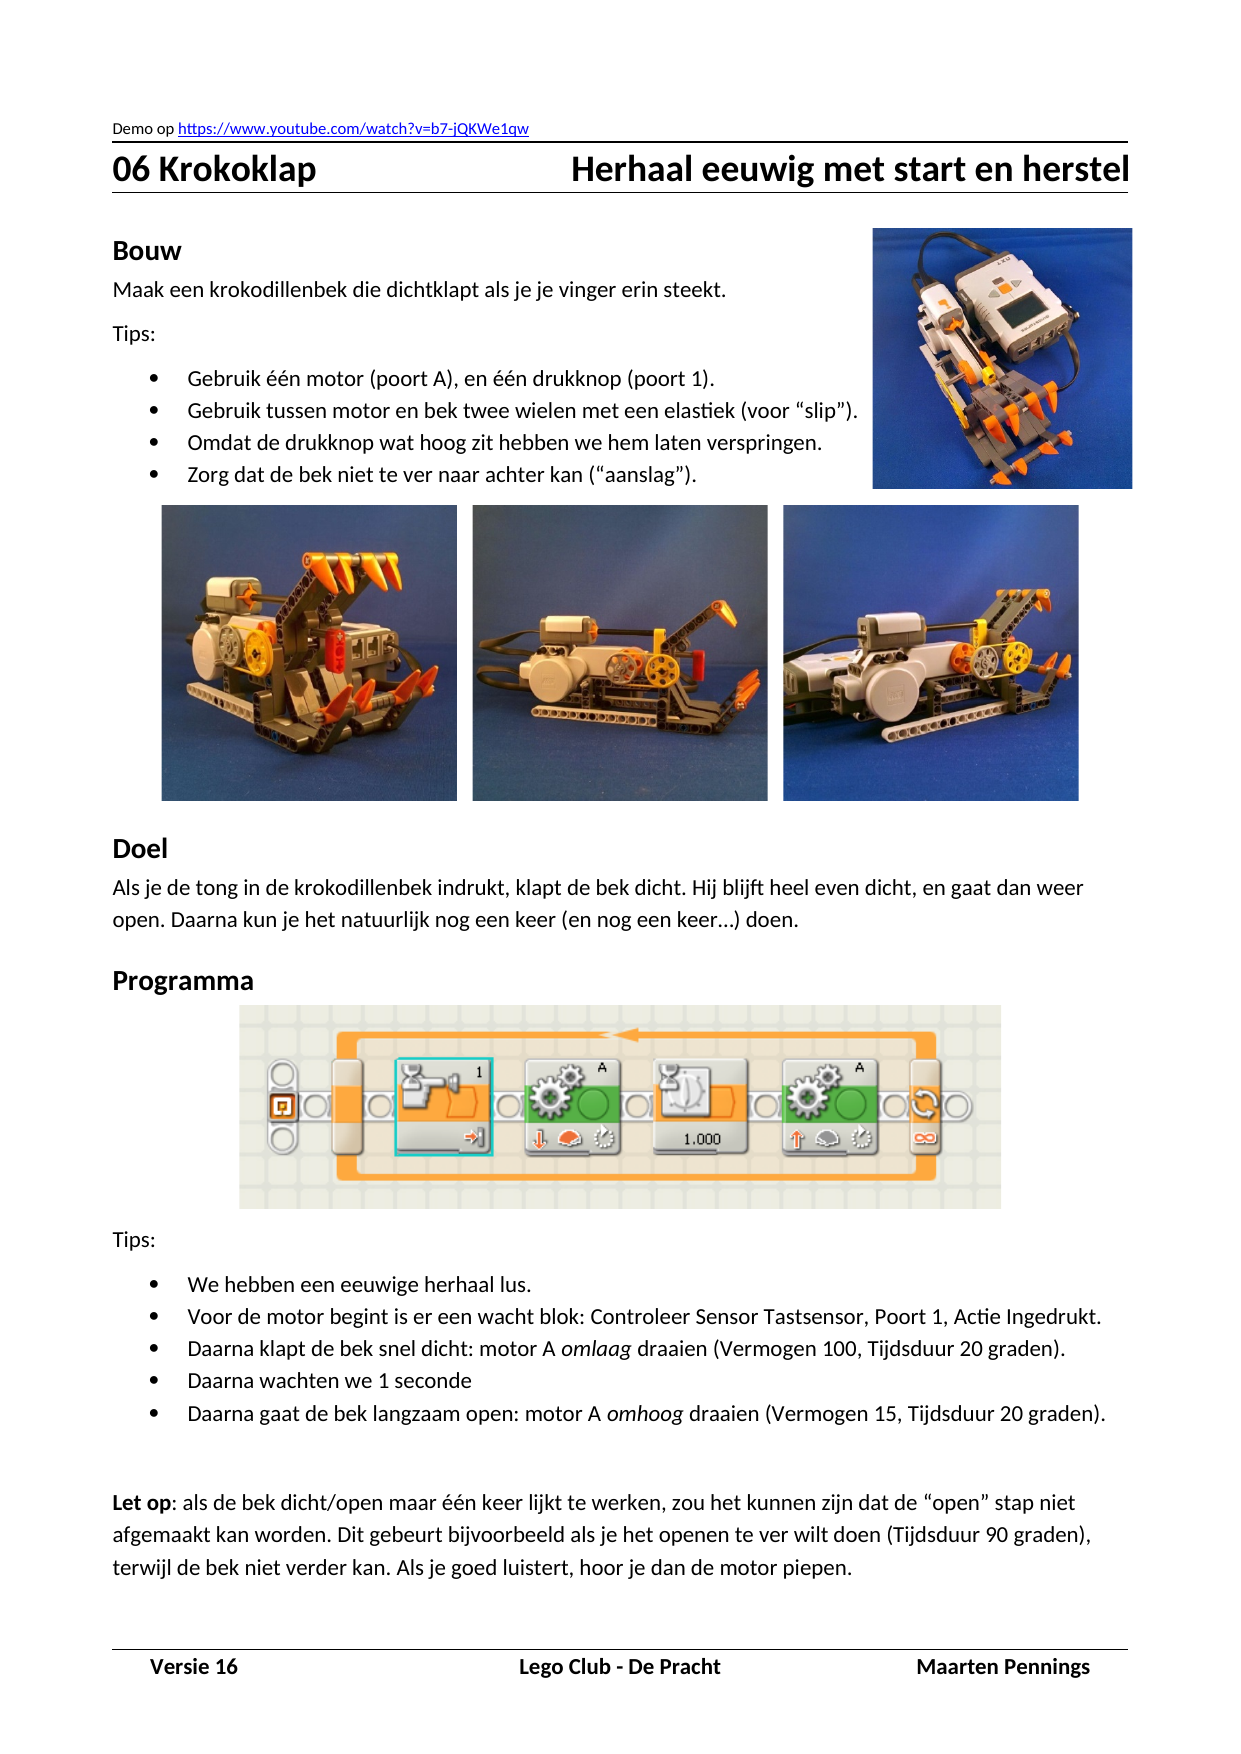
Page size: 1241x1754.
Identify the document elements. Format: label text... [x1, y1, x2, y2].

picture [239, 1005, 1002, 1209]
picture [872, 228, 1133, 489]
list Gebruik tussen motor en bek twee wielen met een elastiek (voor “slip”). [150, 396, 872, 424]
list Daarna wachten we 1 seconde [150, 1367, 1128, 1395]
picture [161, 505, 457, 801]
text Maak een krokodillenbek die dichtklapt als je je vinger erin steekt. [112, 275, 872, 303]
list Omdat de drukknop wat hoog zit hebben we hem laten verspringen. [150, 428, 872, 456]
text Doel [112, 830, 1128, 865]
text Bouw [112, 232, 872, 267]
text Tips: [112, 1225, 1128, 1253]
text Demo op https://www.youtube.com/watch?v=b7-jQKWe1qw [112, 118, 1128, 138]
text 06 Krokoklap Herhaal eeuwig met start en herstel [112, 143, 1128, 192]
list Voor de motor begint is er een wacht blok: Controleer Sensor Tastsensor, Poort 1, Actie Ingedrukt. [150, 1302, 1128, 1330]
list Daarna gaat de bek langzaam open: motor A omhoog draaien (Vermogen 15, Tijdsduur 20 graden). [150, 1399, 1128, 1427]
picture [472, 505, 768, 801]
text Programma [112, 962, 1128, 998]
text Als je de tong in de krokodillenbek indrukt, klapt de bek dicht. Hij blijft heel even dicht, en gaat dan weer open. Daarna kun je het natuurlijk nog een keer (en nog een keer…) doen. [112, 873, 1128, 933]
text Let op: als de bek dicht/open maar één keer lijkt te werken, zou het kunnen zijn dat de “open” stap niet afgemaakt kan worden. Dit gebeurt bijvoorbeeld als je het openen te ver wilt doen (Tijdsduur 90 graden), terwijl de bek niet verder kan. Als je goed luistert, hoor je dan de motor piepen. [112, 1488, 1128, 1581]
list Gebruik één motor (poort A), en één drukknop (poort 1). [150, 364, 872, 392]
text Tips: [112, 319, 872, 347]
list Daarna klapt de bek snel dicht: motor A omlaag draaien (Vermogen 100, Tijdsduur 20 graden). [150, 1334, 1128, 1362]
picture [783, 505, 1079, 801]
list Zorg dat de bek niet te ver naar achter kan (“aanslag”). [150, 461, 872, 489]
list We hebben een eeuwige herhaal lus. [150, 1270, 1128, 1298]
